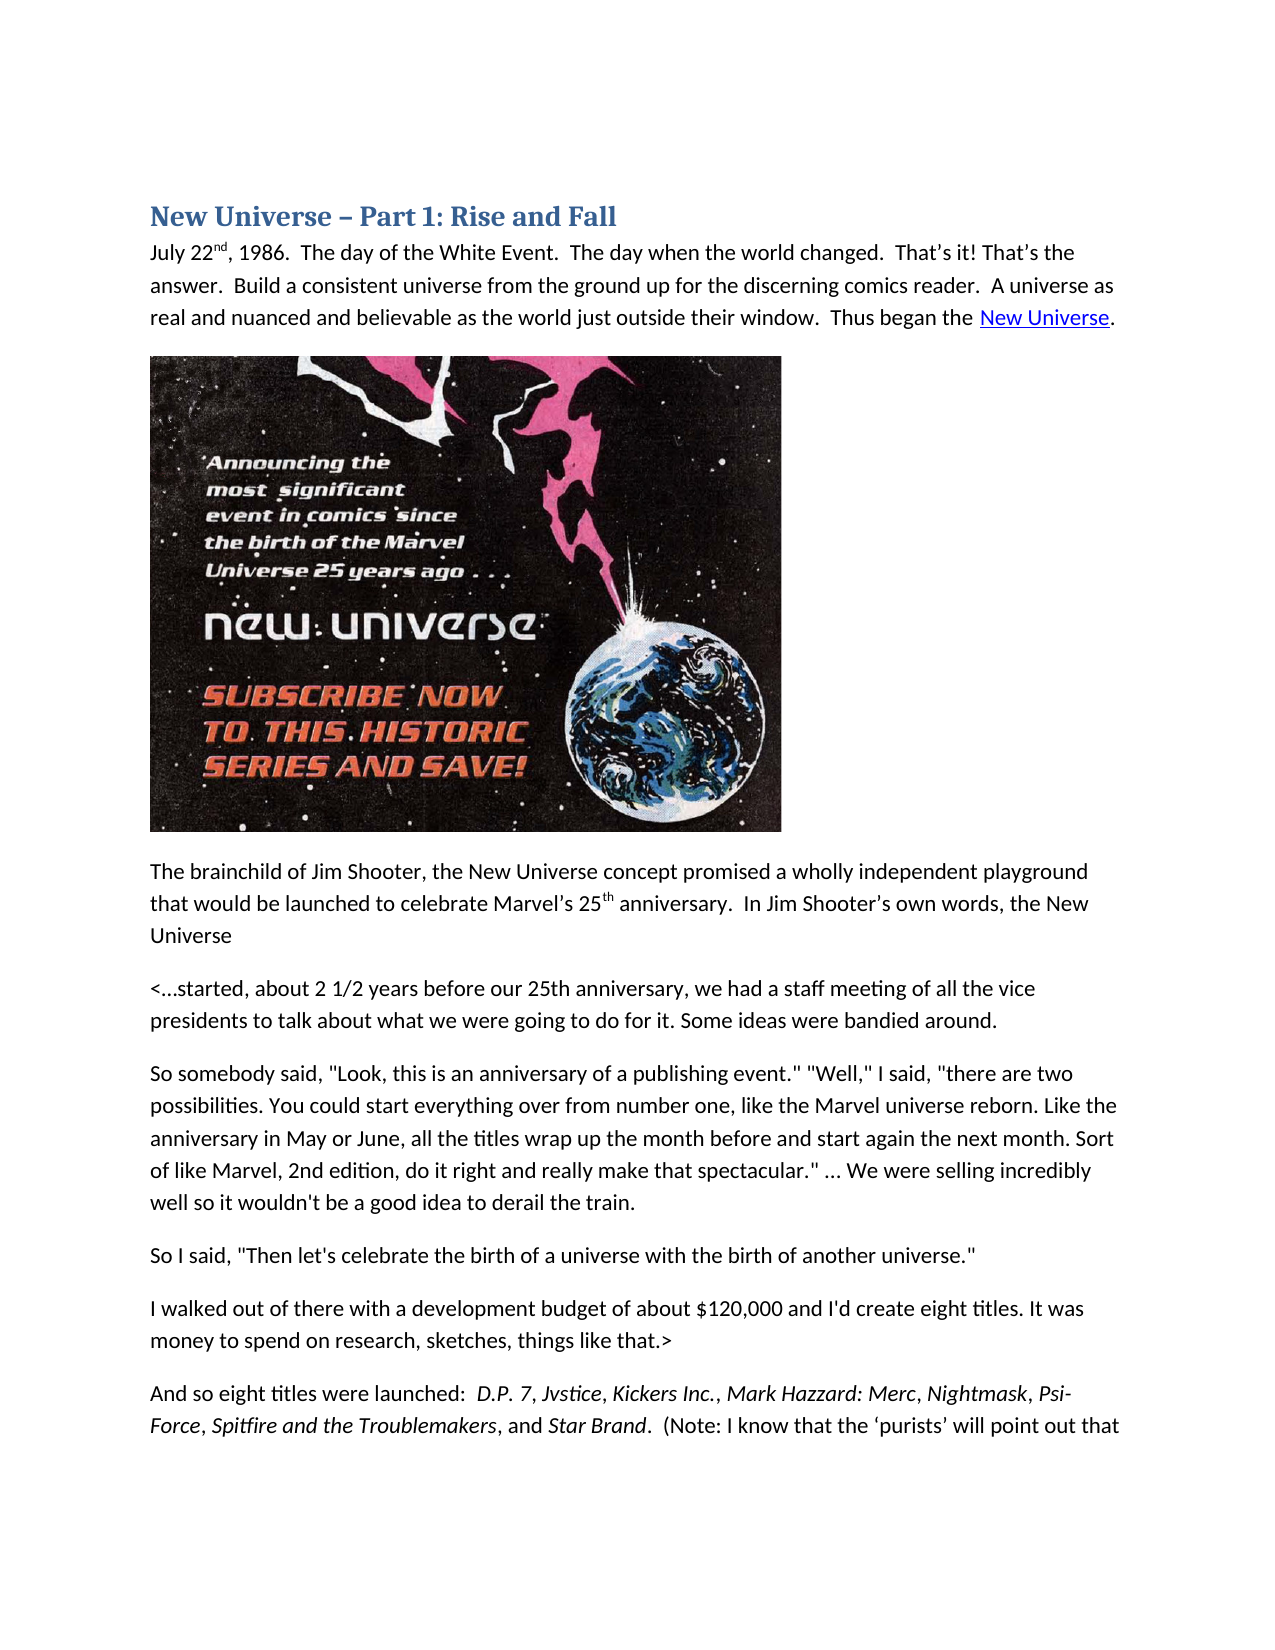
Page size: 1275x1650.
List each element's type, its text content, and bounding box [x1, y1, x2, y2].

text July 22nd, 1986. The day of the White Event. The day when the world changed. That’s it! That’s the answer. Build a consistent universe from the ground up for the discerning comics reader. A universe as real and nuanced and believable as the world just outside their window. Thus began the New Universe. [150, 238, 1125, 331]
subtitle New Universe – Part 1: Rise and Fall [150, 200, 1125, 233]
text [150, 1379, 1125, 1440]
text The brainchild of Jim Shooter, the New Universe concept promised a wholly independent playground that would be launched to celebrate Marvel’s 25th anniversary. In Jim Shooter’s own words, the New Universe [150, 857, 1125, 949]
text So somebody said, "Look, this is an anniversary of a publishing event." "Well," I said, "there are two possibilities. You could start everything over from number one, like the Marvel universe reborn. Like the anniversary in May or June, all the titles wrap up the month before and start again the next month. Sort of like Marvel, 2nd edition, do it right and really make that spectacular." ... We were selling incredibly well so it wouldn't be a good idea to derail the train. [150, 1059, 1125, 1216]
picture [150, 356, 782, 832]
text I walked out of there with a development budget of about $120,000 and I'd create eight titles. It was money to spend on research, sketches, things like that.> [150, 1294, 1125, 1354]
text So I said, "Then let's celebrate the birth of a universe with the birth of another universe." [150, 1241, 1125, 1269]
text <…started, about 2 1/2 years before our 25th anniversary, we had a staff meeting of all the vice presidents to talk about what we were going to do for it. Some ideas were bandied around. [150, 974, 1125, 1034]
